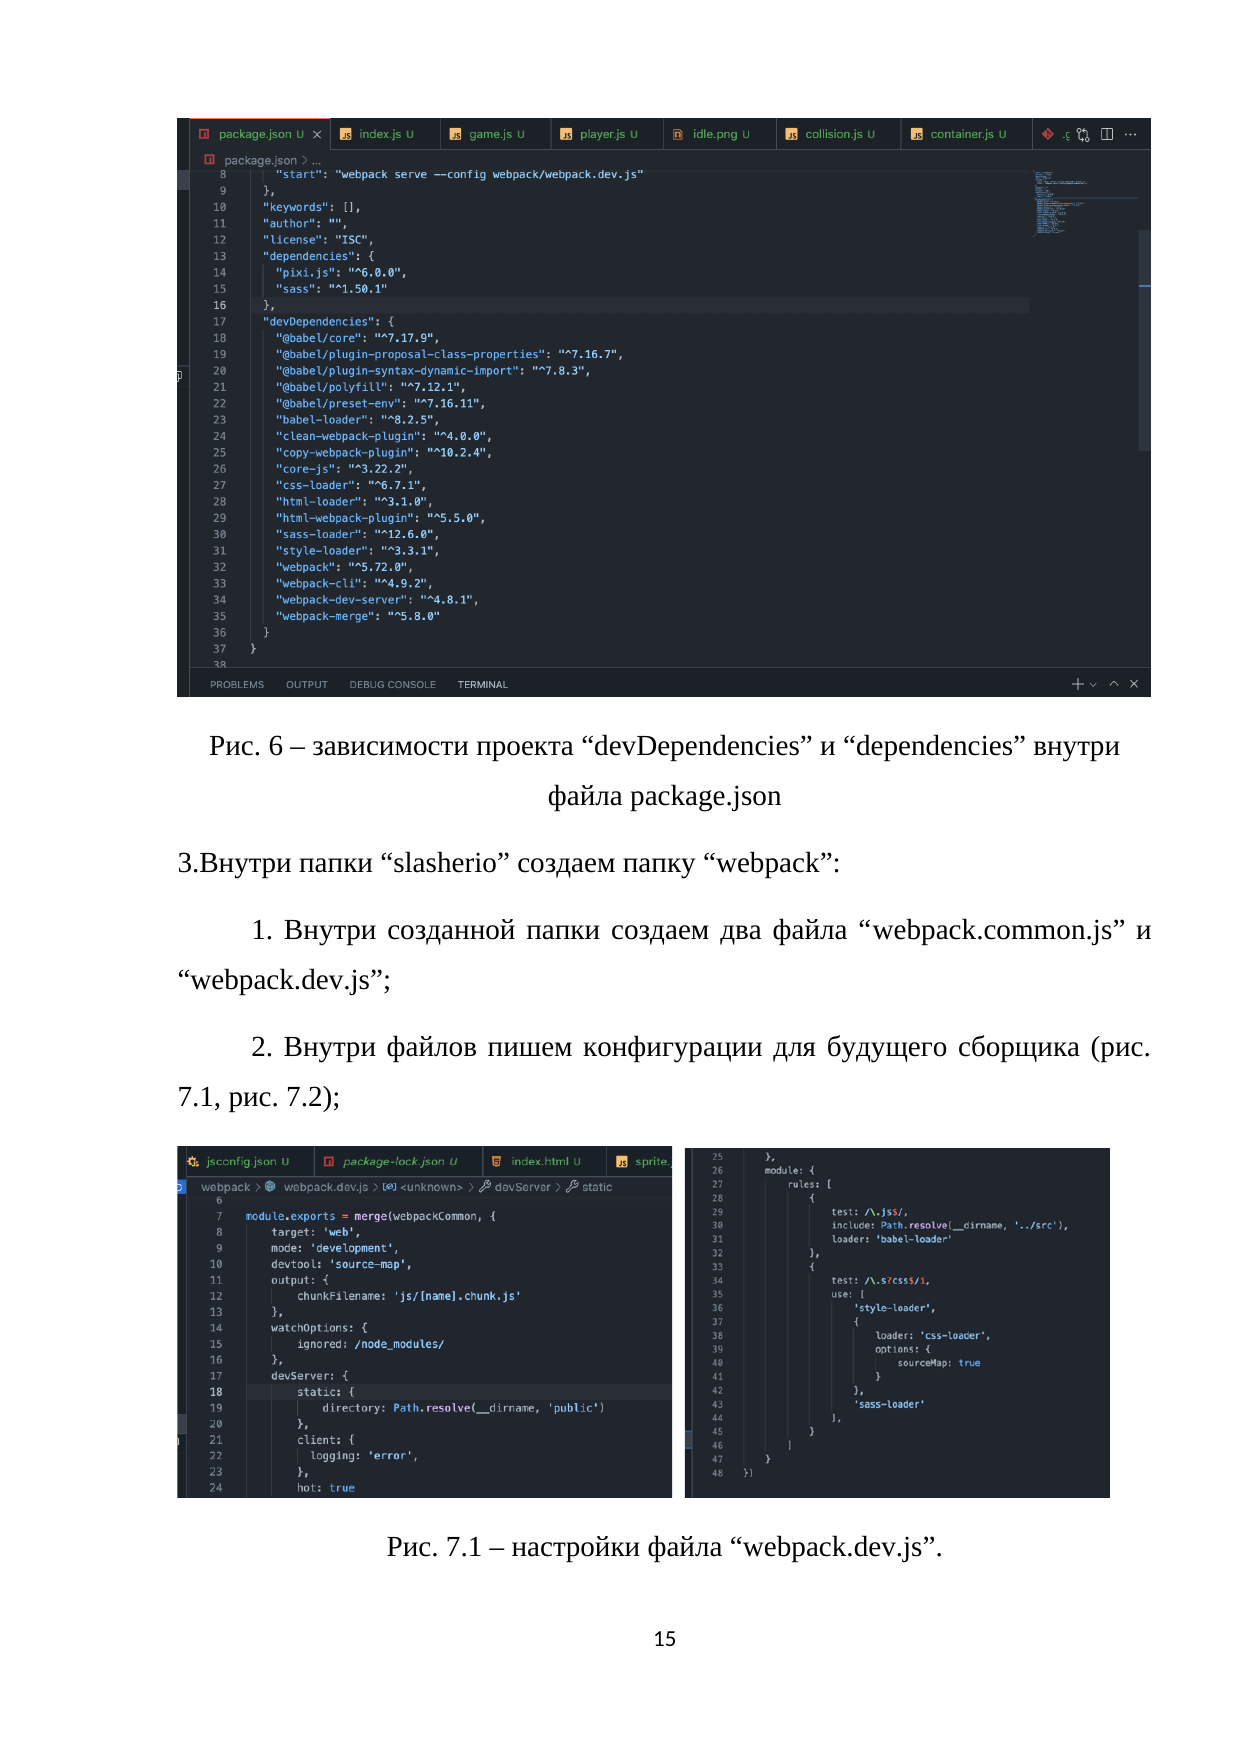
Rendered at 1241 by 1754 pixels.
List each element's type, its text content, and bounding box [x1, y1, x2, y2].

picture [177, 118, 1151, 697]
text 2. Внутри файлов пишем конфигурации для будущего сборщика (рис. 7.1, рис. 7.2); [177, 1029, 1152, 1113]
picture [177, 1146, 673, 1498]
picture [684, 1148, 1110, 1498]
text Рис. 7.1 – настройки файла “webpack.dev.js”. [177, 1529, 1152, 1562]
text 3.Внутри папки “slasherio” создаем папку “webpack”: [177, 845, 1152, 878]
text Рис. 6 – зависимости проекта “devDependencies” и “dependencies” внутри файла package.json [177, 728, 1152, 812]
text 1. Внутри созданной папки создаем два файла “webpack.common.js” и “webpack.dev.js”; [177, 912, 1152, 996]
